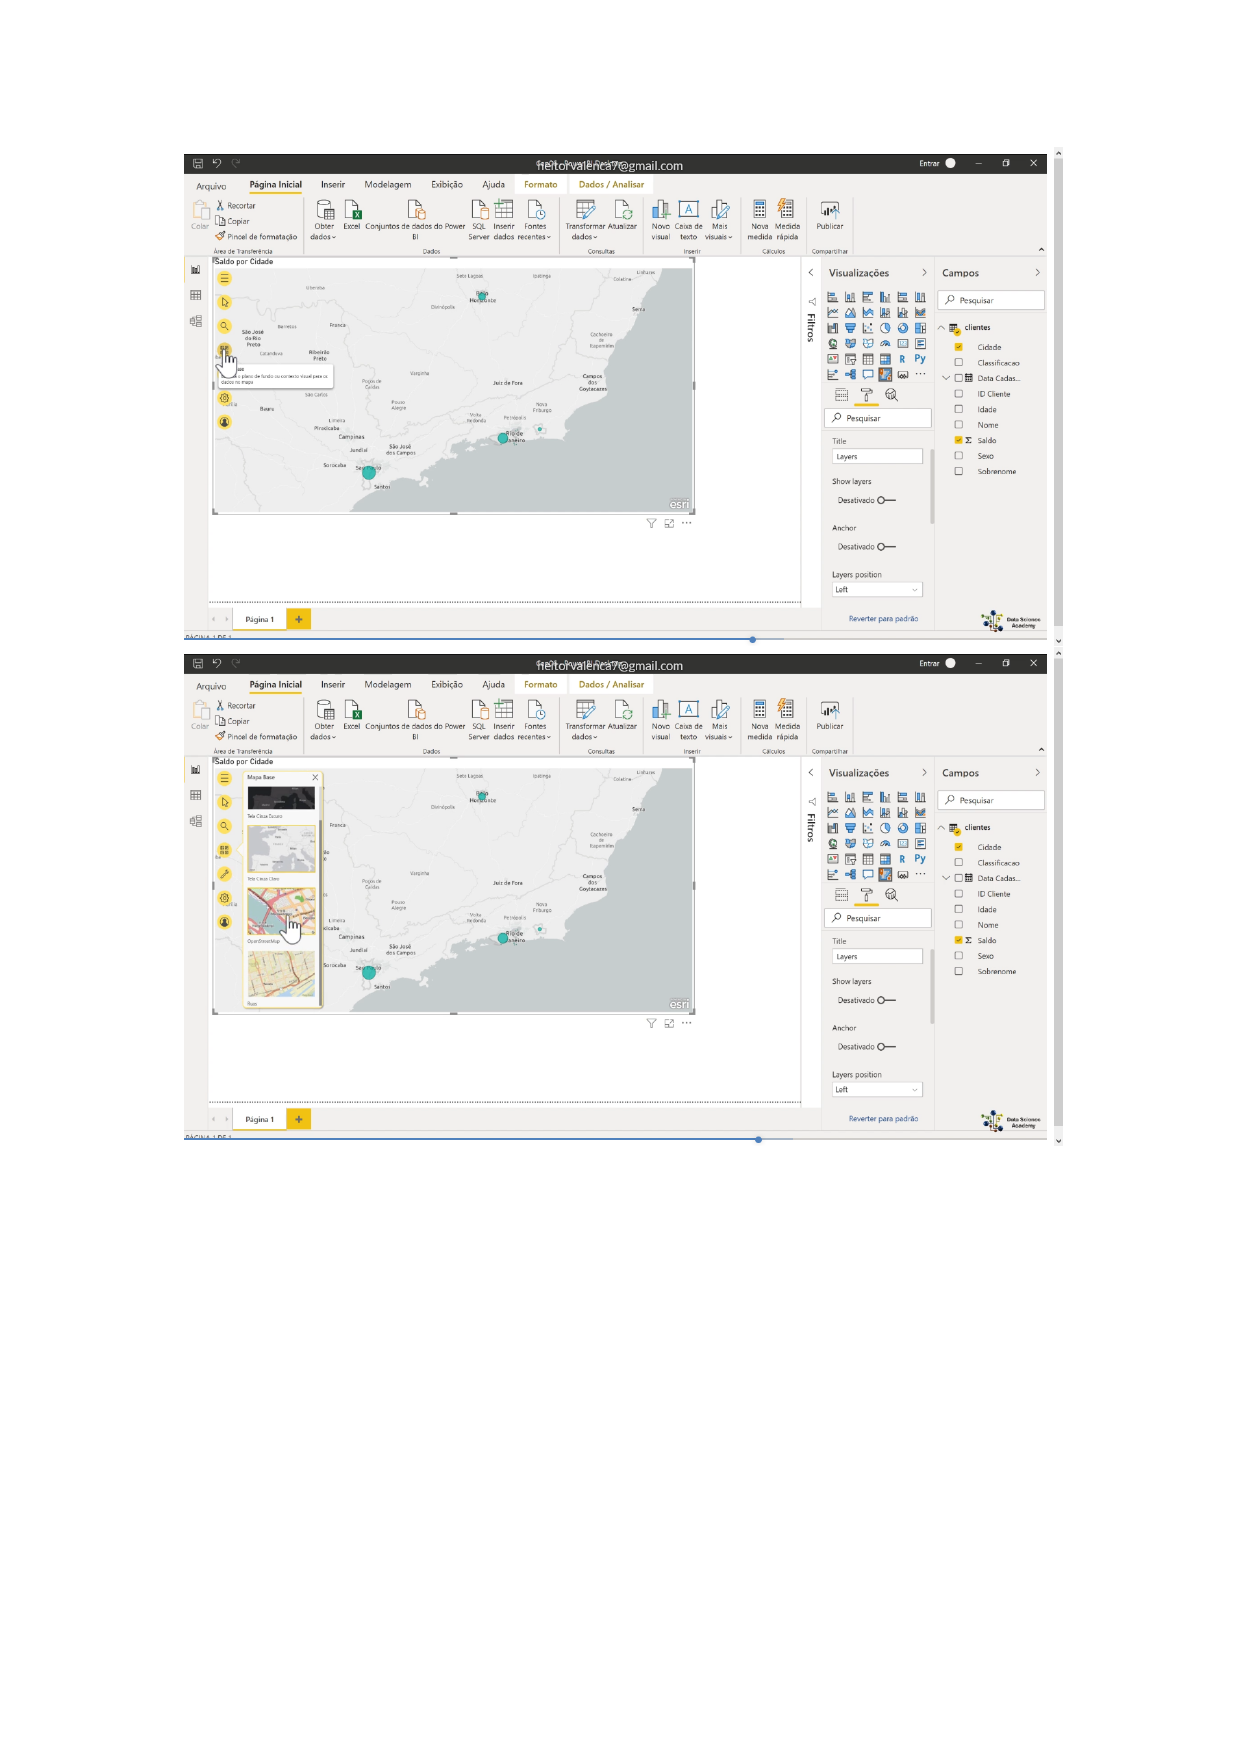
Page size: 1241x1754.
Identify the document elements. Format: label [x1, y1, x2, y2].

picture [177, 147, 1063, 646]
picture [177, 647, 1063, 1146]
